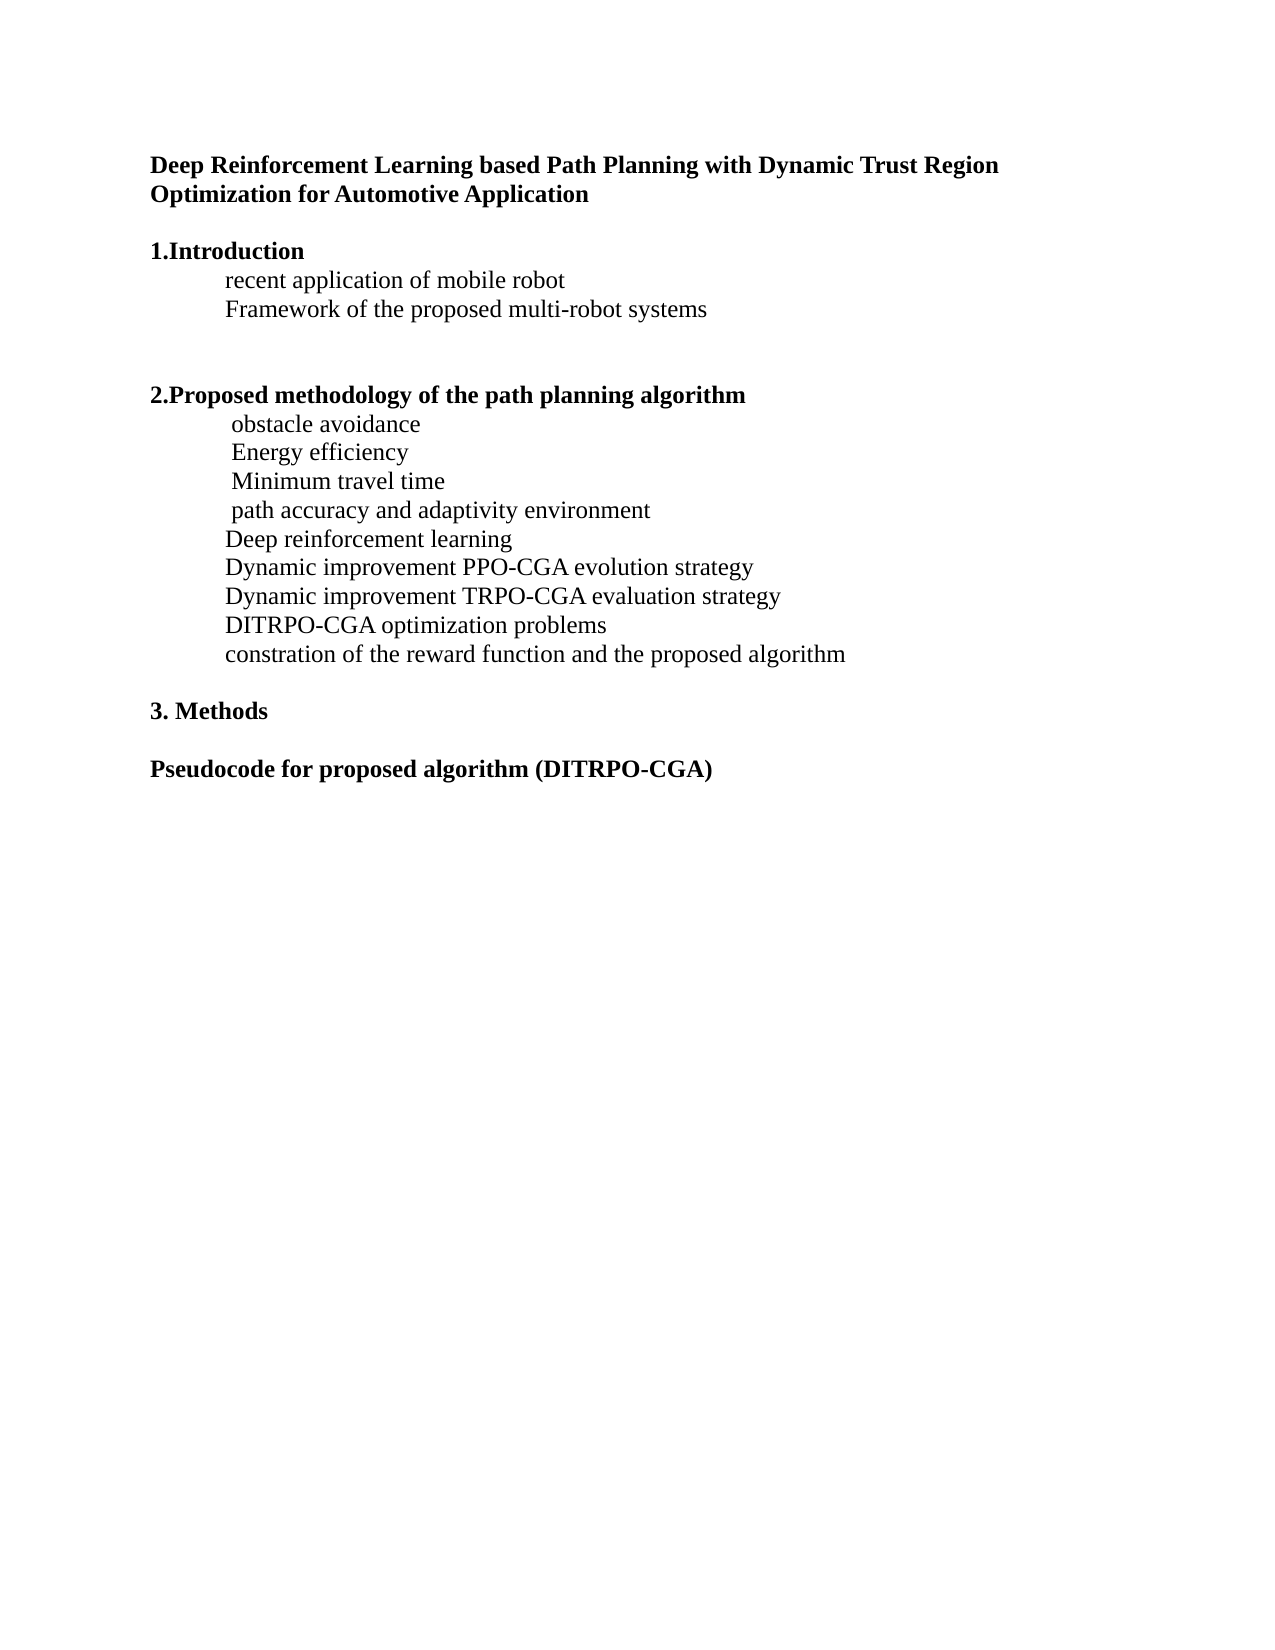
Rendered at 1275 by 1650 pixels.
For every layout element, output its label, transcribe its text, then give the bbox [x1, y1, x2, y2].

text Dynamic improvement PPO-CGA evolution strategy [150, 552, 1125, 581]
text Minimum travel time [150, 466, 1125, 495]
text Pseudocode for proposed algorithm (DITRPO-CGA) [150, 754, 1125, 782]
text Dynamic improvement TRPO-CGA evaluation strategy [150, 581, 1125, 610]
text recent application of mobile robot [150, 265, 1125, 294]
text 2.Proposed methodology of the path planning algorithm [150, 380, 1125, 409]
text Deep Reinforcement Learning based Path Planning with Dynamic Trust Region Optimization for Automotive Application [150, 150, 1125, 207]
text constration of the reward function and the proposed algorithm [150, 639, 1125, 667]
text obstacle avoidance [150, 409, 1125, 437]
text 3. Methods [150, 696, 1125, 725]
text 1.Introduction [150, 236, 1125, 265]
text Energy efficiency [150, 437, 1125, 466]
text DITRPO-CGA optimization problems [150, 610, 1125, 639]
text path accuracy and adaptivity environment [150, 495, 1125, 524]
text Framework of the proposed multi-robot systems [150, 294, 1125, 322]
text Deep reinforcement learning [150, 524, 1125, 552]
